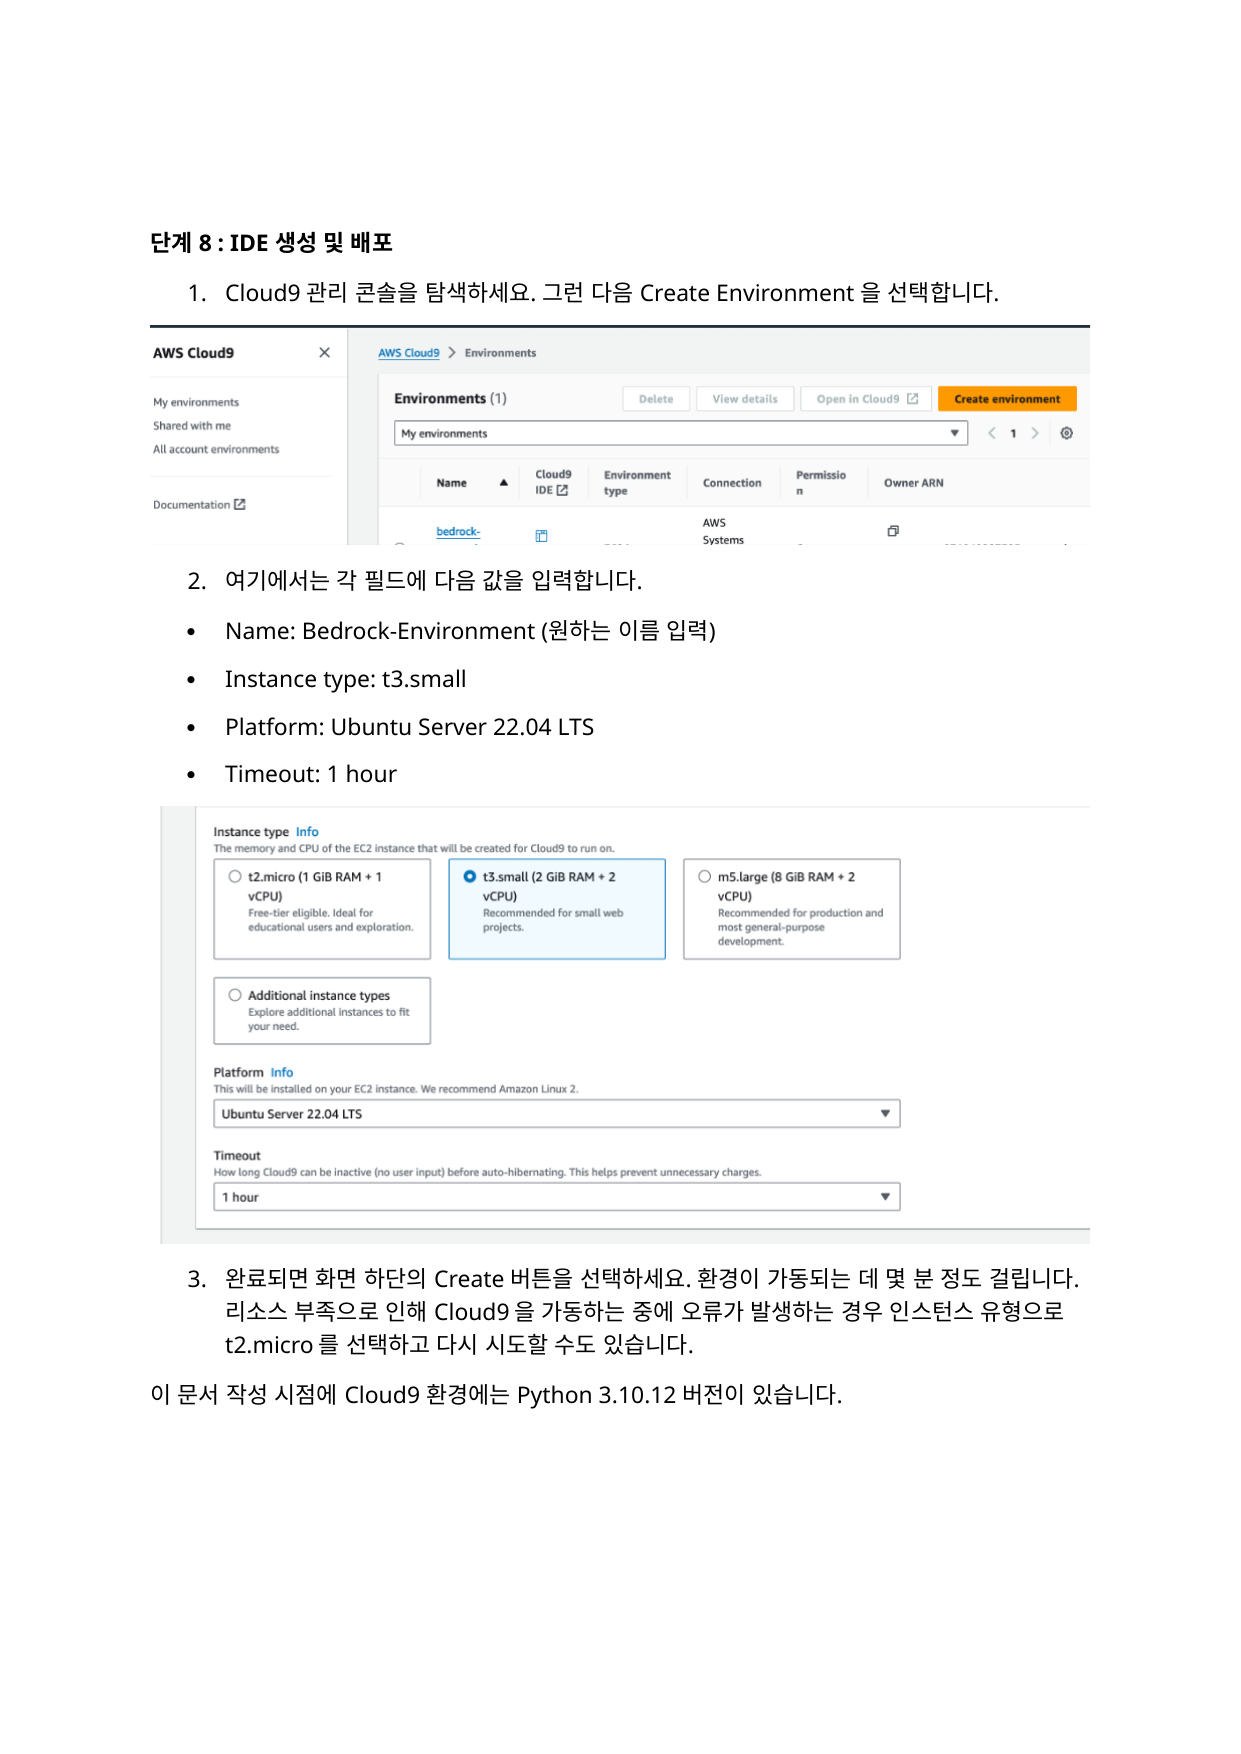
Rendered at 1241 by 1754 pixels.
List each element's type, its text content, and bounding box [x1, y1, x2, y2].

picture [150, 806, 1091, 1244]
list Instance type: t3.small [187, 662, 1090, 694]
list Name: Bedrock-Environment (원하는 이름 입력) [187, 612, 1090, 646]
text 단계 8 : IDE 생성 및 배포 [150, 225, 1090, 258]
list 여기에서는 각 필드에 다음 값을 입력합니다. [187, 562, 1090, 596]
list Platform: Ubuntu Server 22.04 LTS [187, 710, 1090, 742]
list 완료되면 화면 하단의 Create 버튼을 선택하세요. 환경이 가동되는 데 몇 분 정도 걸립니다. 리소스 부족으로 인해 Cloud9을 가동하는 중에 오류가 발생하는 경우 인스턴스 유형으로 t2.micro를 선택하고 다시 시도할 수도 있습니다. [187, 1261, 1090, 1361]
text 이 문서 작성 시점에 Cloud9 환경에는 Python 3.10.12 버전이 있습니다. [150, 1377, 1090, 1411]
list Cloud9 관리 콘솔을 탐색하세요. 그런 다음 Create Environment 을 선택합니다. [187, 275, 1090, 308]
list Timeout: 1 hour [187, 758, 1090, 789]
picture [150, 325, 1091, 546]
